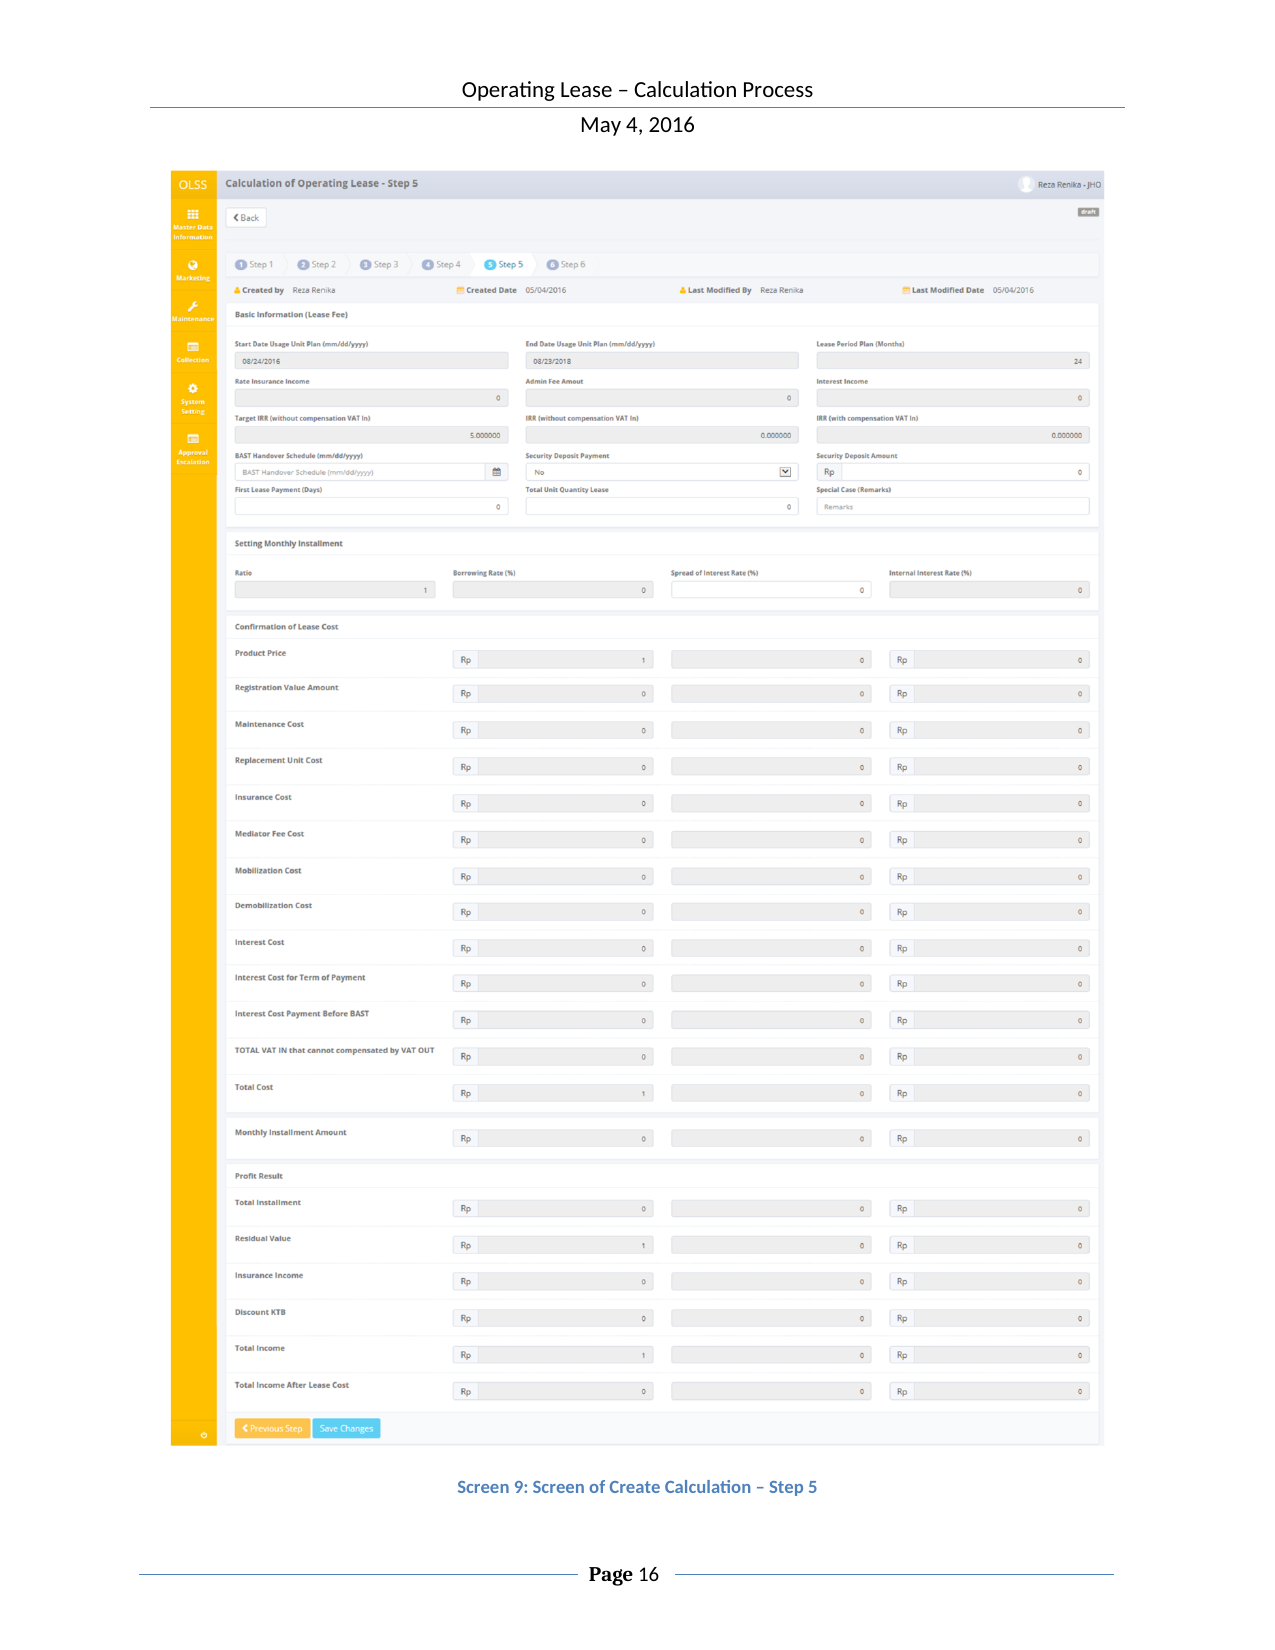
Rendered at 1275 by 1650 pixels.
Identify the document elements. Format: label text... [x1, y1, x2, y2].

picture [170, 170, 1105, 1446]
